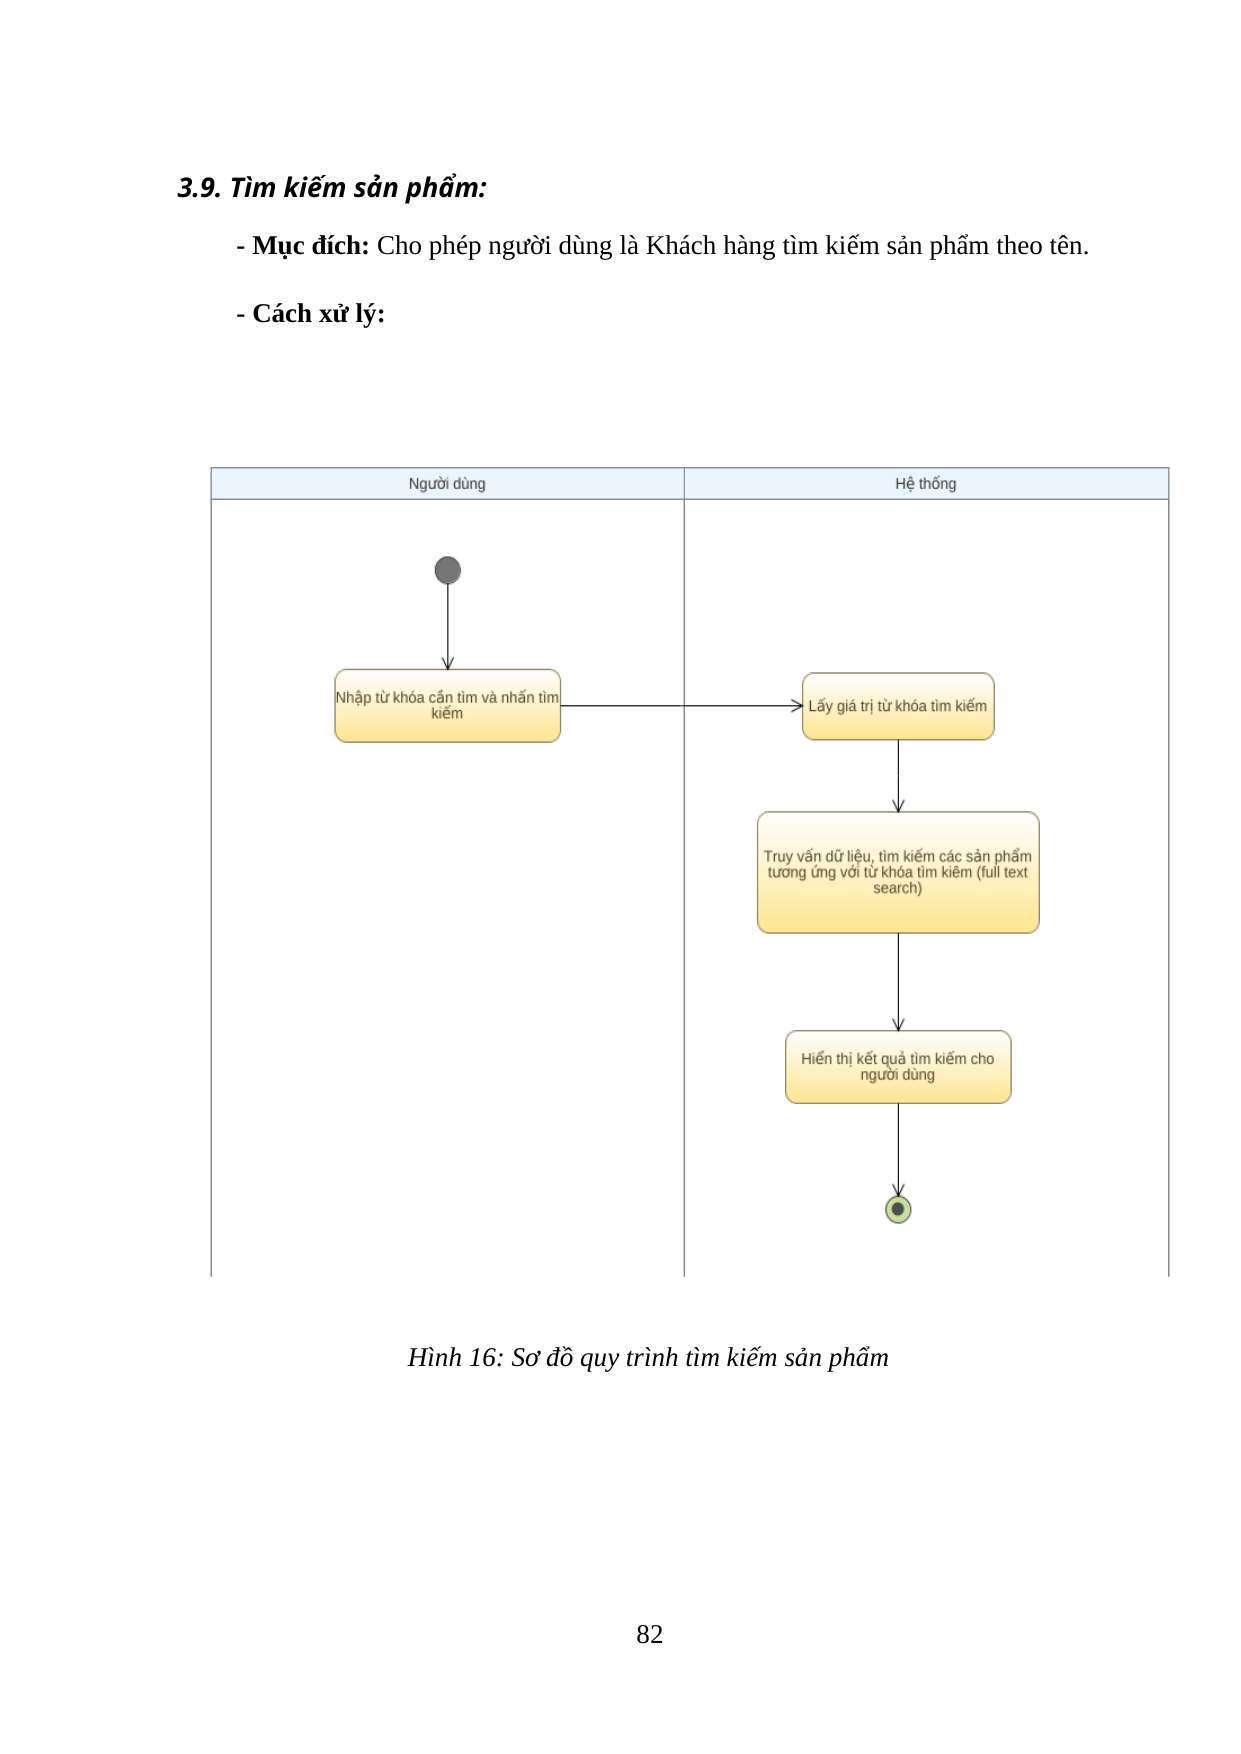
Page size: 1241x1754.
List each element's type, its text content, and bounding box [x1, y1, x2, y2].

text - Mục đích: Cho phép người dùng là Khách hàng tìm kiếm sản phẩm theo tên. [177, 229, 1122, 260]
subtitle 3.9. Tìm kiếm sản phẩm: [177, 168, 1122, 205]
picture [177, 431, 1202, 1313]
text - Cách xử lý: [177, 297, 1122, 328]
text Hình 16: Sơ đồ quy trình tìm kiếm sản phẩm [177, 1341, 1122, 1373]
